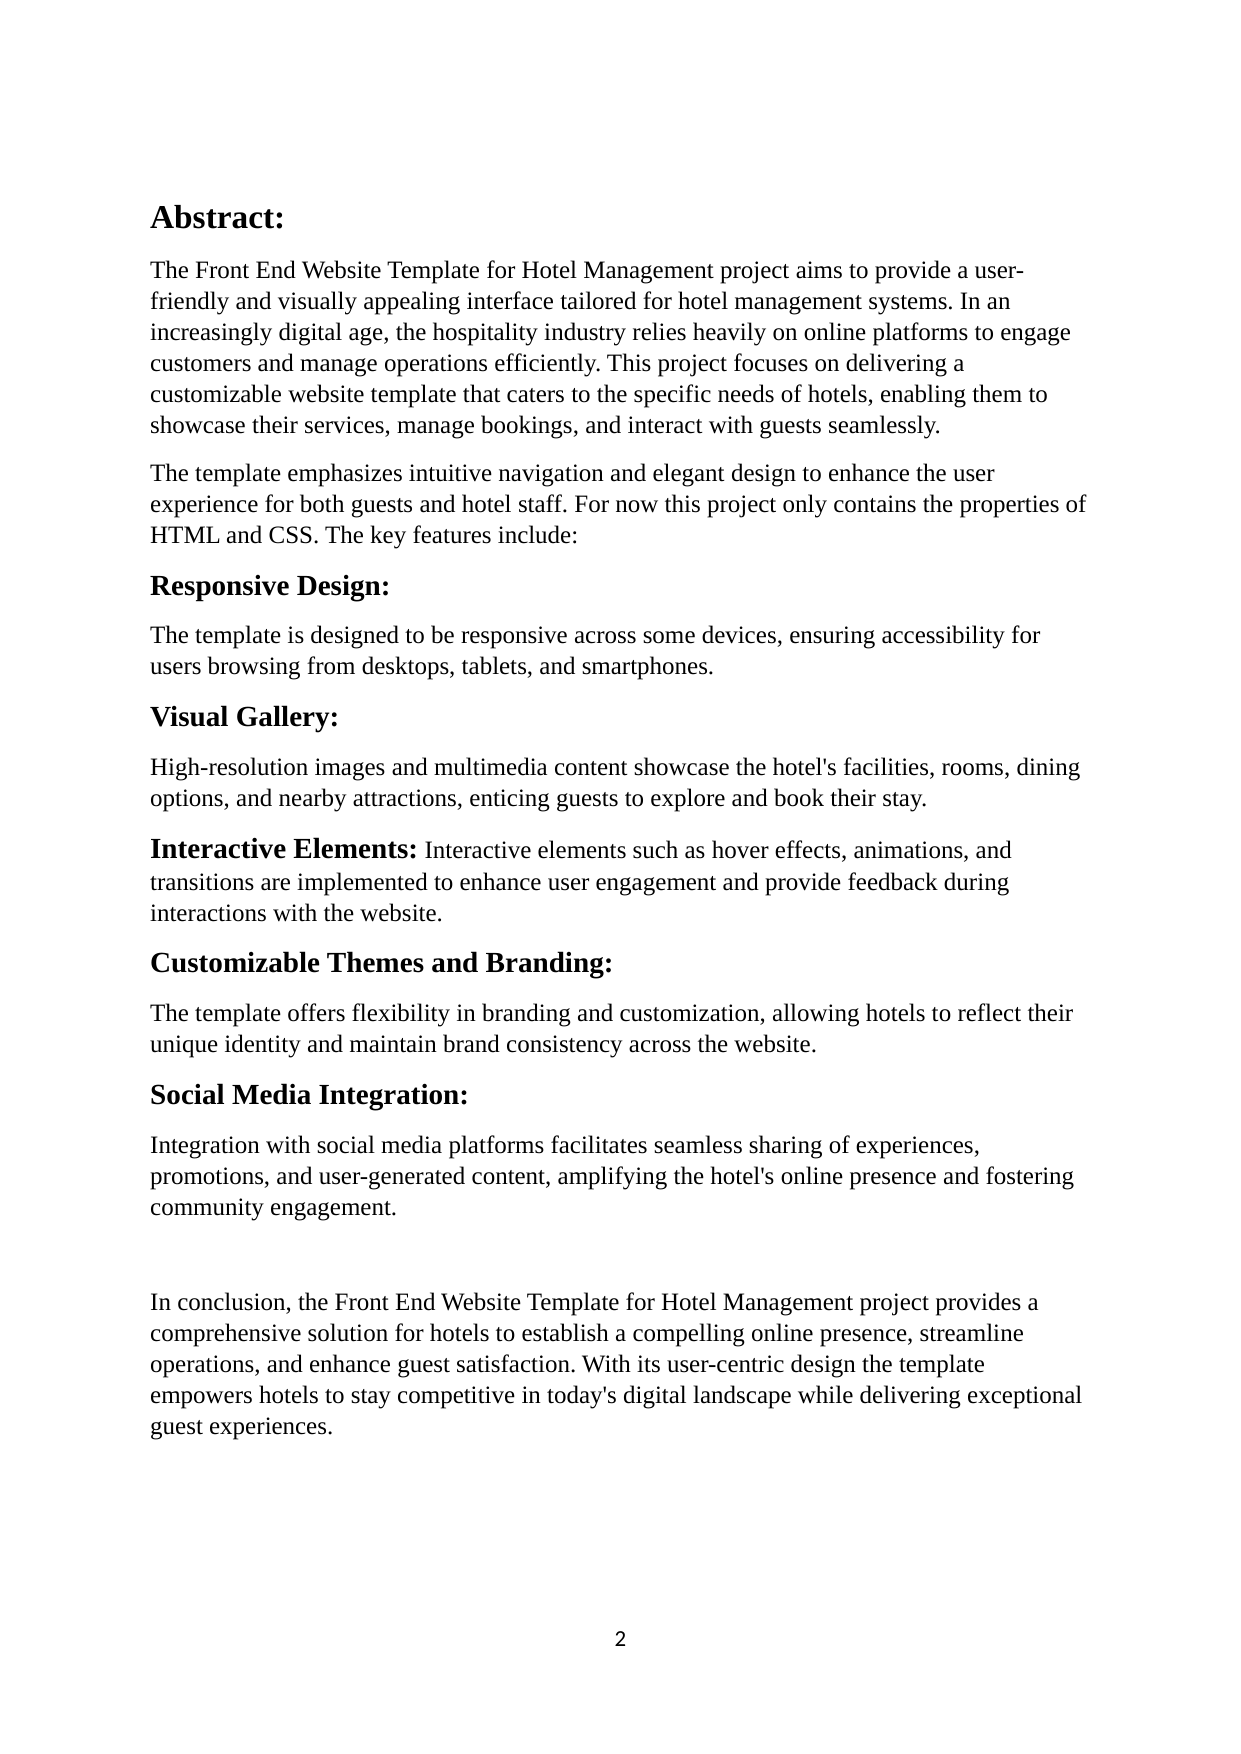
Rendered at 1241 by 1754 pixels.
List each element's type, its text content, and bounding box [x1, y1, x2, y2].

text Abstract: [150, 197, 1090, 235]
text Customizable Themes and Branding: [150, 945, 1090, 979]
text The template offers flexibility in branding and customization, allowing hotels to reflect their unique identity and maintain brand consistency across the website. [150, 998, 1090, 1058]
text Visual Gallery: [150, 699, 1090, 733]
text The Front End Website Template for Hotel Management project aims to provide a user-friendly and visually appealing interface tailored for hotel management systems. In an increasingly digital age, the hospitality industry relies heavily on online platforms to engage customers and manage operations efficiently. This project focuses on delivering a customizable website template that caters to the specific needs of hotels, enabling them to showcase their services, manage bookings, and interact with guests seamlessly. [150, 255, 1090, 439]
text High-resolution images and multimedia content showcase the hotel's facilities, rooms, dining options, and nearby attractions, enticing guests to explore and book their stay. [150, 752, 1090, 812]
text In conclusion, the Front End Website Template for Hotel Management project provides a comprehensive solution for hotels to establish a compelling online presence, streamline operations, and enhance guest satisfaction. With its user-centric design the template empowers hotels to stay competitive in today's digital landscape while delivering exceptional guest experiences. [150, 1287, 1090, 1440]
text Interactive Elements: Interactive elements such as hover effects, animations, and transitions are implemented to enhance user engagement and provide feedback during interactions with the website. [150, 831, 1090, 926]
text The template is designed to be responsive across some devices, ensuring accessibility for users browsing from desktops, tablets, and smartphones. [150, 620, 1090, 680]
text Responsive Design: [150, 568, 1090, 601]
text Integration with social media platforms facilitates seamless sharing of experiences, promotions, and user-generated content, amplifying the hotel's online presence and fostering community engagement. [150, 1130, 1090, 1221]
text Social Media Integration: [150, 1077, 1090, 1110]
text The template emphasizes intuitive navigation and elegant design to enhance the user experience for both guests and hotel staff. For now this project only contains the properties of HTML and CSS. The key features include: [150, 458, 1090, 549]
